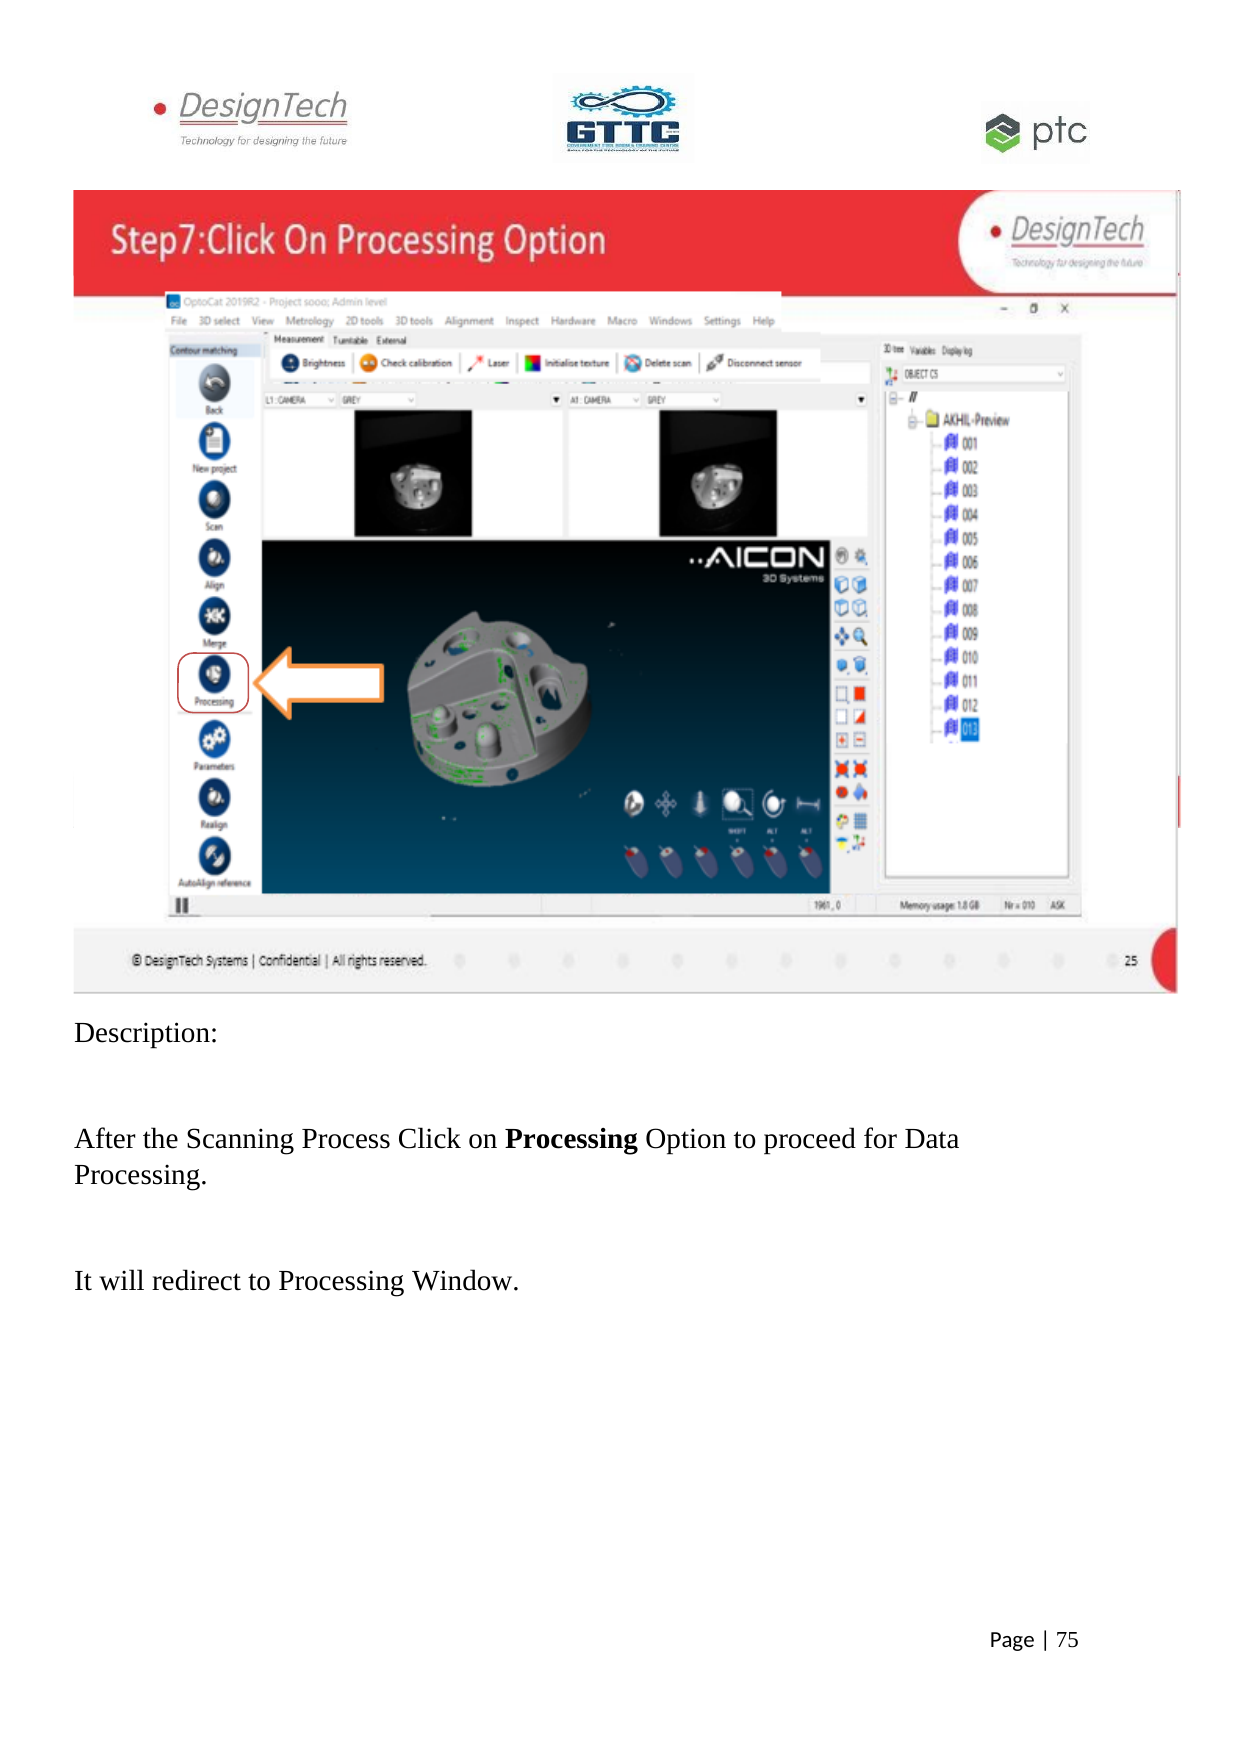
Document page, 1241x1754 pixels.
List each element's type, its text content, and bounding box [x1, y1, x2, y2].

text It will redirect to Processing Window. [74, 1263, 1240, 1296]
picture [552, 73, 695, 163]
text Description: [74, 1015, 1240, 1049]
picture [73, 190, 1182, 997]
picture [147, 85, 352, 152]
text After the Scanning Process Click on Processing Option to proceed for Data Processing. [74, 1121, 961, 1191]
picture [980, 101, 1090, 164]
